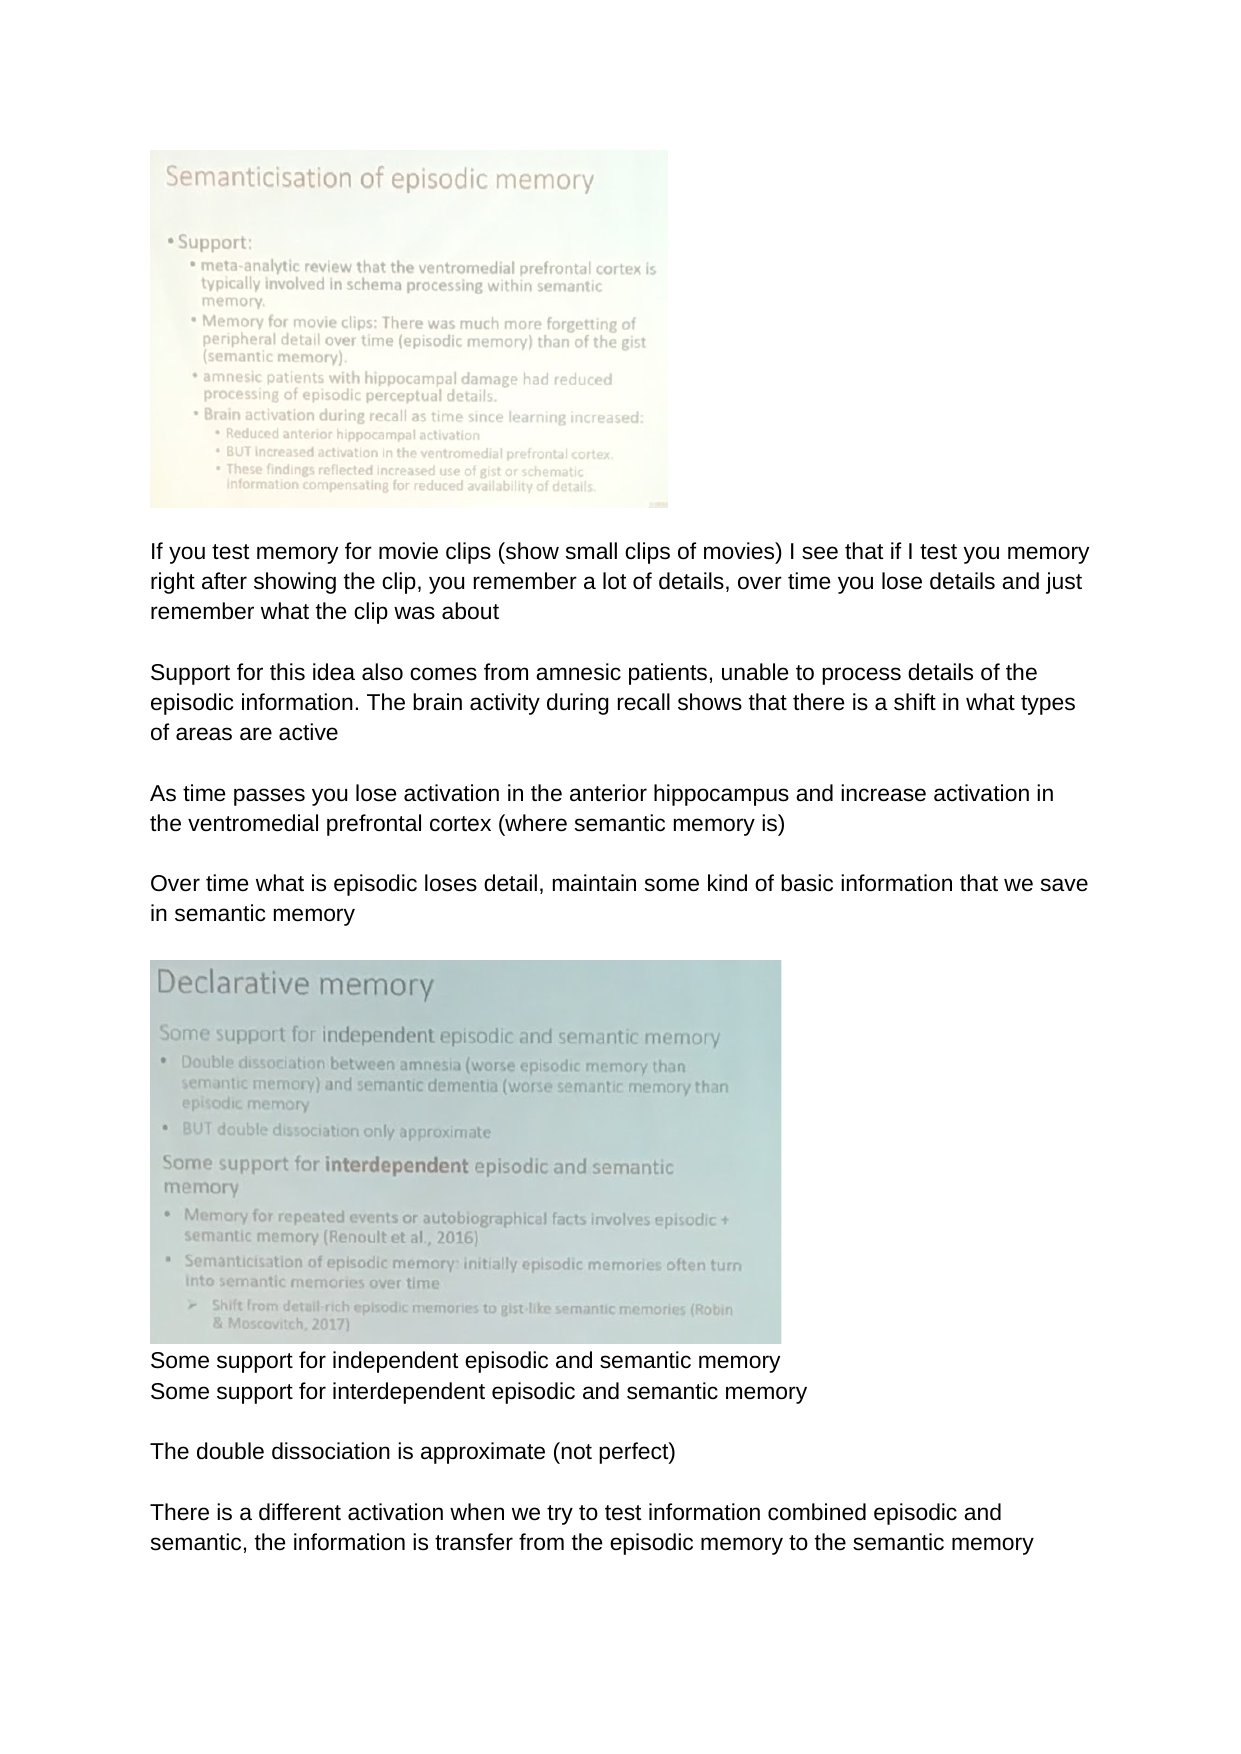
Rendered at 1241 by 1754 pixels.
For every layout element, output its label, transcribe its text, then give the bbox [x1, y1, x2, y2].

text Some support for interdependent episodic and semantic memory [150, 1378, 1090, 1404]
text As time passes you lose activation in the anterior hippocampus and increase activation in the ventromedial prefrontal cortex (where semantic memory is) [150, 779, 1090, 836]
text Some support for independent episodic and semantic memory [150, 1347, 1090, 1374]
picture [150, 960, 782, 1344]
text There is a different activation when we try to test information combined episodic and semantic, the information is transfer from the episodic memory to the semantic memory [150, 1498, 1090, 1555]
text If you test memory for movie clips (show small clips of movies) I see that if I test you memory right after showing the clip, you remember a lot of details, over time you lose details and just remember what the clip was about [150, 538, 1090, 624]
text The double dissociation is approximate (not perfect) [150, 1438, 1090, 1464]
text Over time what is episodic loses detail, maintain some kind of basic information that we save in semantic memory [150, 870, 1090, 927]
picture [150, 150, 668, 508]
text Support for this idea also comes from amnesic patients, unable to process details of the episodic information. The brain activity during recall shows that there is a shift in what types of areas are active [150, 659, 1090, 745]
